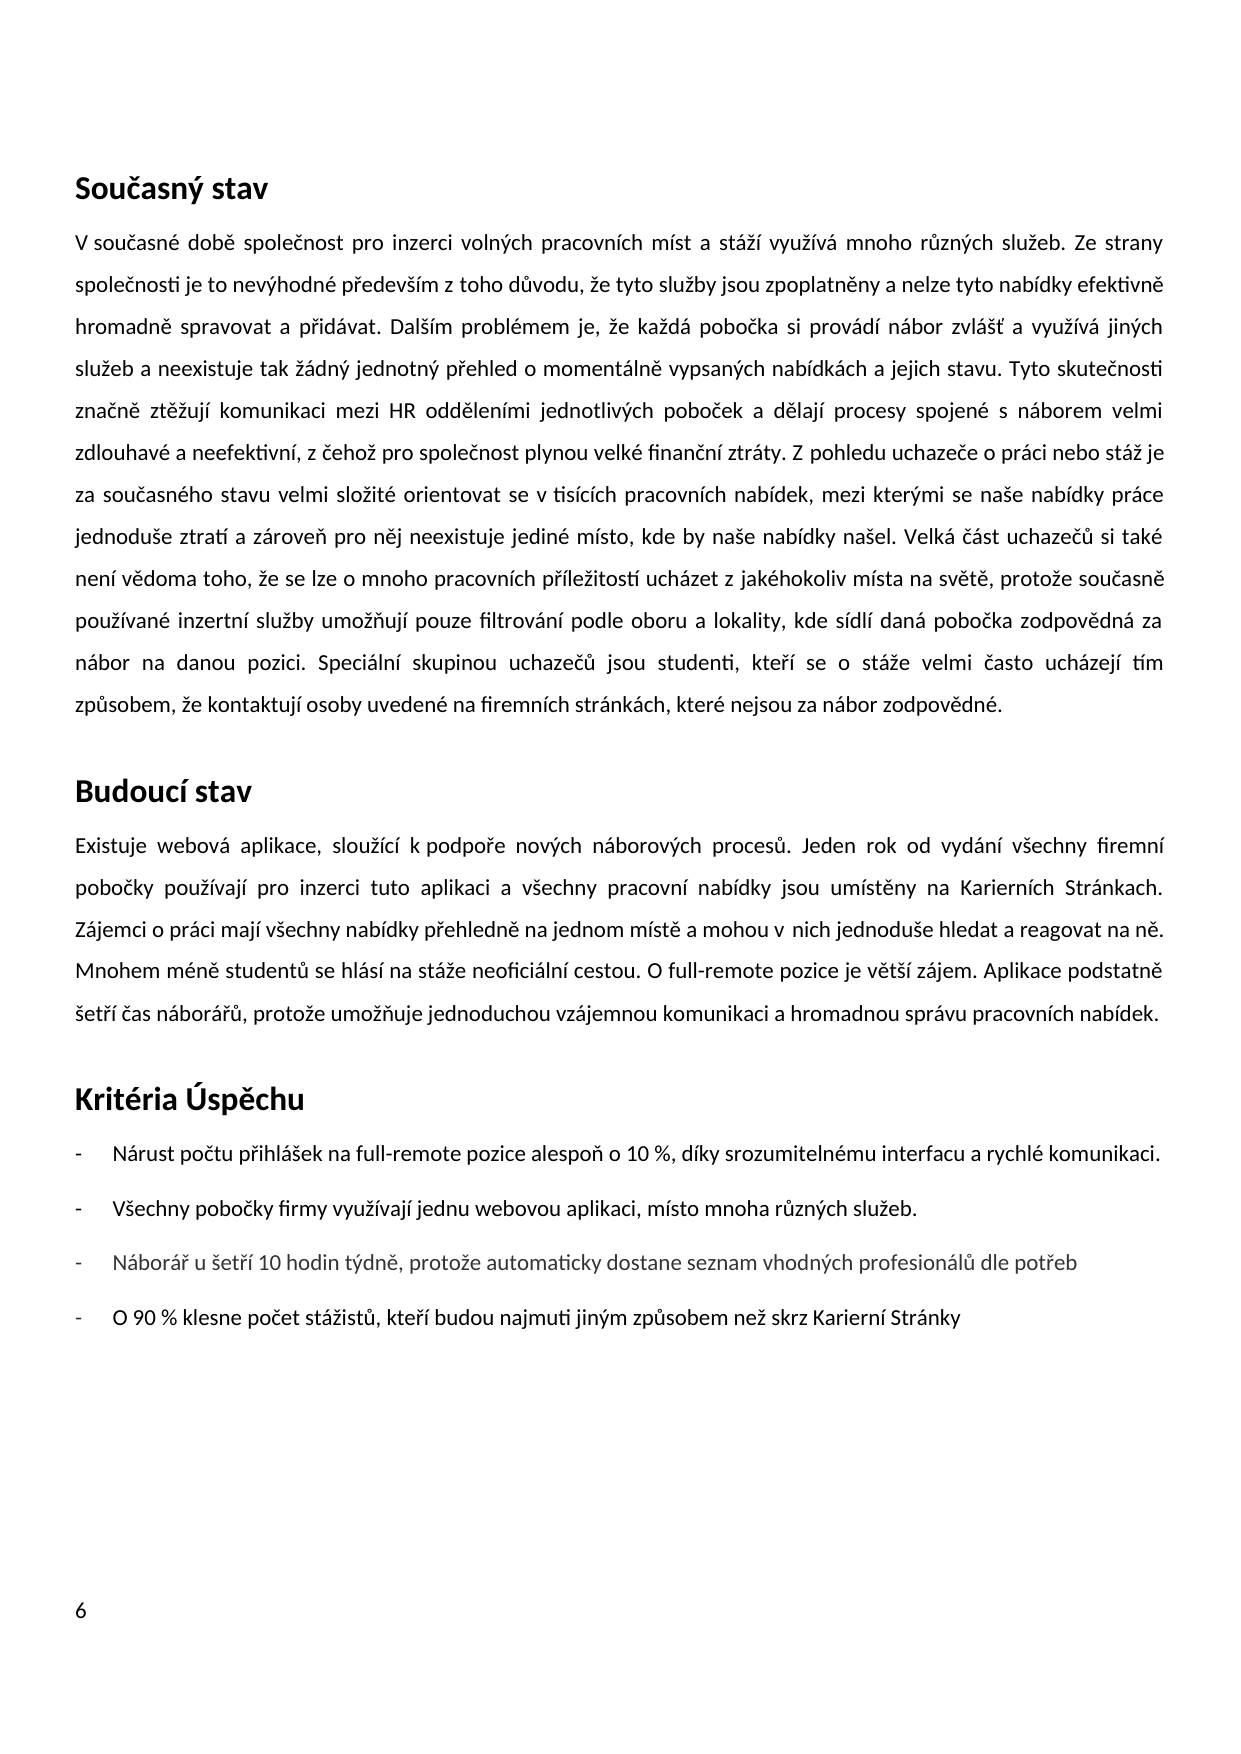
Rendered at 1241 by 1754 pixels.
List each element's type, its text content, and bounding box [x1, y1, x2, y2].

list Náborář u šetří 10 hodin týdně, protože automaticky dostane seznam vhodných profesionálů dle potřeb [75, 1248, 1165, 1276]
text Budoucí stav [75, 770, 1165, 810]
text V současné době společnost pro inzerci volných pracovních míst a stáží využívá mnoho různých služeb. Ze strany společnosti je to nevýhodné především z toho důvodu, že tyto služby jsou zpoplatněny a nelze tyto nabídky efektivně hromadně spravovat a přidávat. Dalším problémem je, že každá pobočka si provádí nábor zvlášť a využívá jiných služeb a neexistuje tak žádný jednotný přehled o momentálně vypsaných nabídkách a jejich stavu. Tyto skutečnosti značně ztěžují komunikaci mezi HR odděleními jednotlivých poboček a dělají procesy spojené s náborem velmi zdlouhavé a neefektivní, z čehož pro společnost plynou velké finanční ztráty. Z pohledu uchazeče o práci nebo stáž je za současného stavu velmi složité orientovat se v tisících pracovních nabídek, mezi kterými se naše nabídky práce jednoduše ztratí a zároveň pro něj neexistuje jediné místo, kde by naše nabídky našel. Velká část uchazečů si také není vědoma toho, že se lze o mnoho pracovních příležitostí ucházet z jakéhokoliv místa na světě, protože současně používané inzertní služby umožňují pouze filtrování podle oboru a lokality, kde sídlí daná pobočka zodpovědná za nábor na danou pozici. Speciální skupinou uchazečů jsou studenti, kteří se o stáže velmi často ucházejí tím způsobem, že kontaktují osoby uvedené na firemních stránkách, které nejsou za nábor zodpovědné. [75, 228, 1165, 718]
text Současný stav [75, 167, 1165, 208]
list Všechny pobočky firmy využívají jednu webovou aplikaci, místo mnoha různých služeb. [75, 1194, 1165, 1222]
text Existuje webová aplikace, sloužící k podpoře nových náborových procesů. Jeden rok od vydání všechny firemní pobočky používají pro inzerci tuto aplikaci a všechny pracovní nabídky jsou umístěny na Karierních Stránkach. Zájemci o práci mají všechny nabídky přehledně na jednom místě a mohou v nich jednoduše hledat a reagovat na ně. Mnohem méně studentů se hlásí na stáže neoficiální cestou. O full-remote pozice je větší zájem. Aplikace podstatně šetří čas náborářů, protože umožňuje jednoduchou vzájemnou komunikaci a hromadnou správu pracovních nabídek. [75, 831, 1165, 1027]
list Nárust počtu přihlášek na full-remote pozice alespoň o 10 %, díky srozumitelnému interfacu a rychlé komunikaci. [75, 1139, 1165, 1167]
text Kritéria Úspěchu [75, 1078, 1165, 1119]
list O 90 % klesne počet stážistů, kteří budou najmuti jiným způsobem než skrz Karierní Stránky [75, 1303, 1165, 1331]
